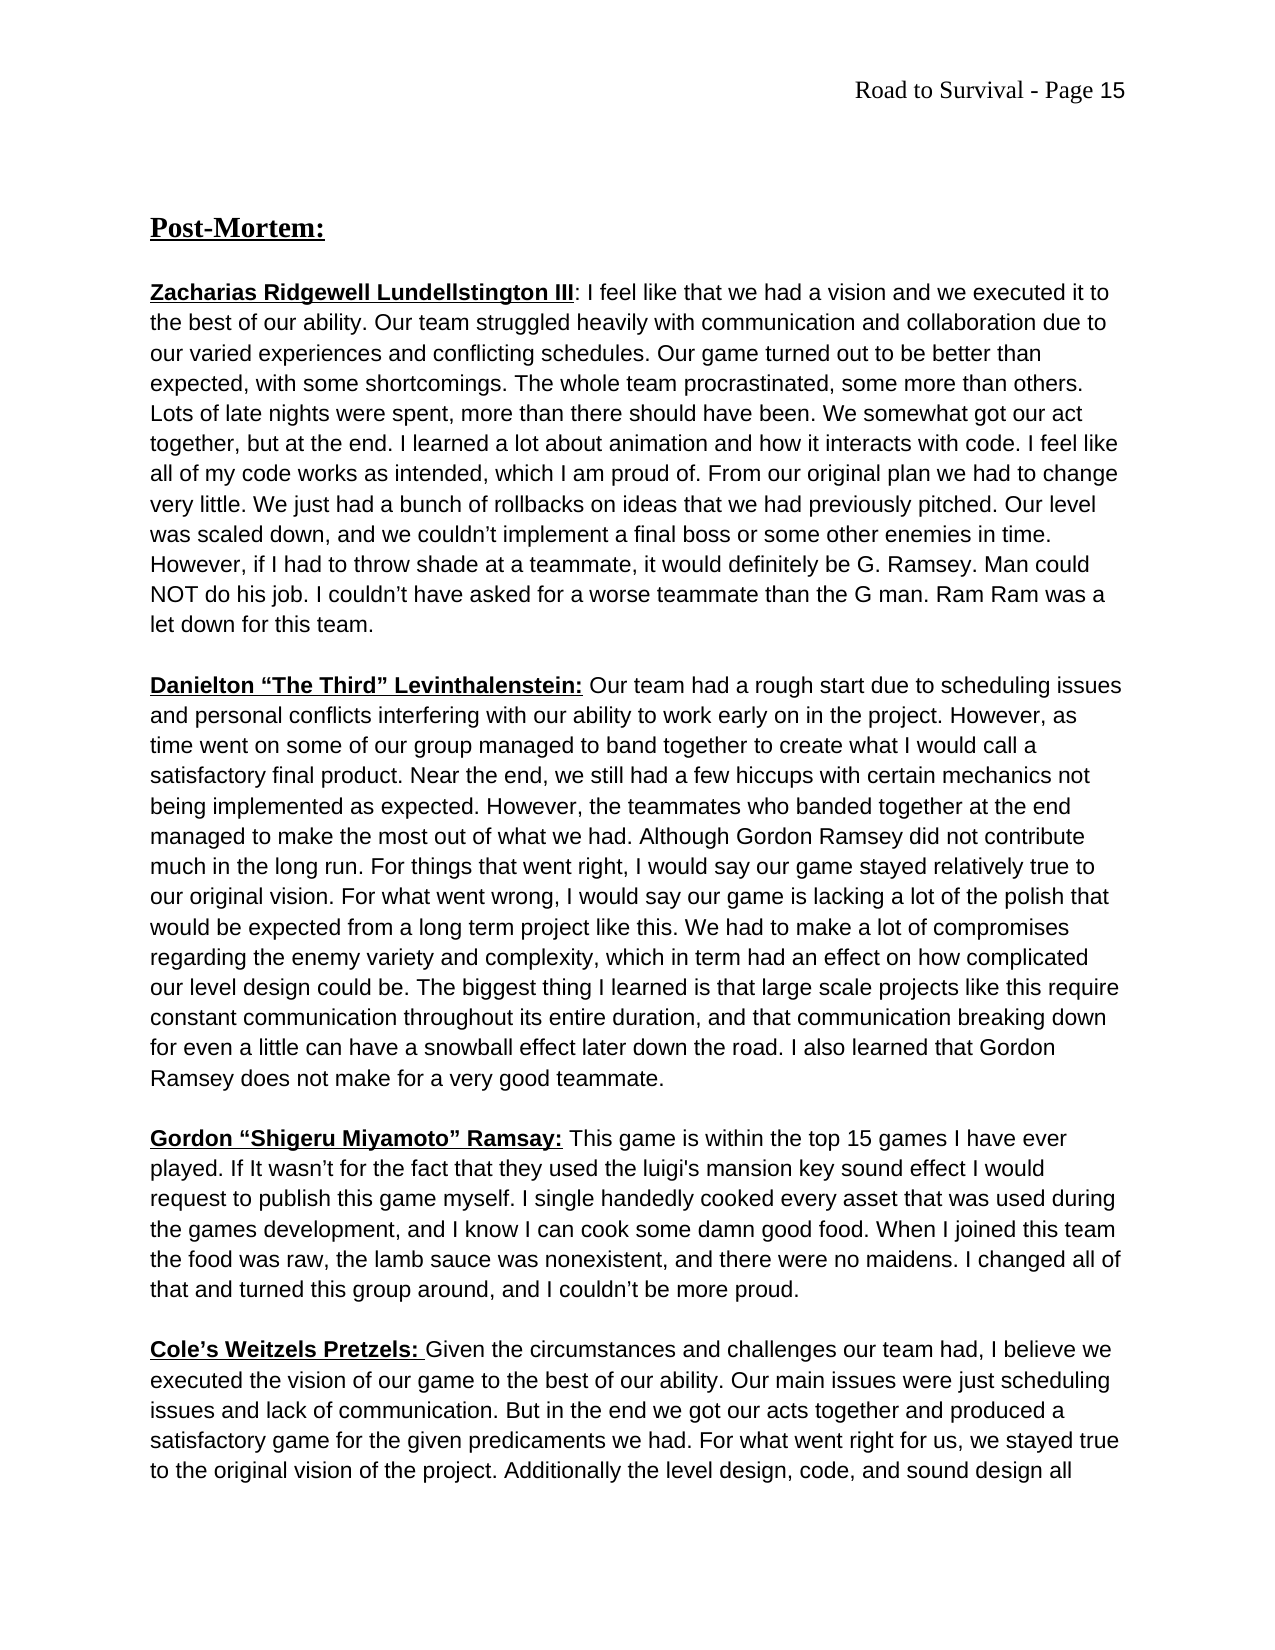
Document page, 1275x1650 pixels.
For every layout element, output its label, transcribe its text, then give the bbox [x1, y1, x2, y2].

text Post-Mortem: [150, 210, 1125, 244]
text Danielton “The Third” Levinthalenstein: Our team had a rough start due to scheduling issues and personal conflicts interfering with our ability to work early on in the project. However, as time went on some of our group managed to band together to create what I would call a satisfactory final product. Near the end, we still had a few hiccups with certain mechanics not being implemented as expected. However, the teammates who banded together at the end managed to make the most out of what we had. Although Gordon Ramsey did not contribute much in the long run. For things that went right, I would say our game stayed relatively true to our original vision. For what went wrong, I would say our game is lacking a lot of the polish that would be expected from a long term project like this. We had to make a lot of compromises regarding the enemy variety and complexity, which in term had an effect on how complicated our level design could be. The biggest thing I learned is that large scale projects like this require constant communication throughout its entire duration, and that communication breaking down for even a little can have a snowball effect later down the road. I also learned that Gordon Ramsey does not make for a very good teammate. [150, 672, 1125, 1091]
text Zacharias Ridgewell Lundellstington III: I feel like that we had a vision and we executed it to the best of our ability. Our team struggled heavily with communication and collaboration due to our varied experiences and conflicting schedules. Our game turned out to be better than expected, with some shortcomings. The whole team procrastinated, some more than others. Lots of late nights were spent, more than there should have been. We somewhat got our act together, but at the end. I learned a lot about animation and how it interacts with code. I feel like all of my code works as intended, which I am proud of. From our original plan we had to change very little. We just had a bunch of rollbacks on ideas that we had previously pitched. Our level was scaled down, and we couldn’t implement a final boss or some other enemies in time. However, if I had to throw shade at a teammate, it would definitely be G. Ramsey. Man could NOT do his job. I couldn’t have asked for a worse teammate than the G man. Ram Ram was a let down for this team. [150, 279, 1125, 638]
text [150, 1336, 1125, 1484]
text Gordon “Shigeru Miyamoto” Ramsay: This game is within the top 15 games I have ever played. If It wasn’t for the fact that they used the luigi's mansion key sound effect I would request to publish this game myself. I single handedly cooked every asset that was used during the games development, and I know I can cook some damn good food. When I joined this team the food was raw, the lamb sauce was nonexistent, and there were no maidens. I changed all of that and turned this group around, and I couldn’t be more proud. [150, 1125, 1125, 1302]
